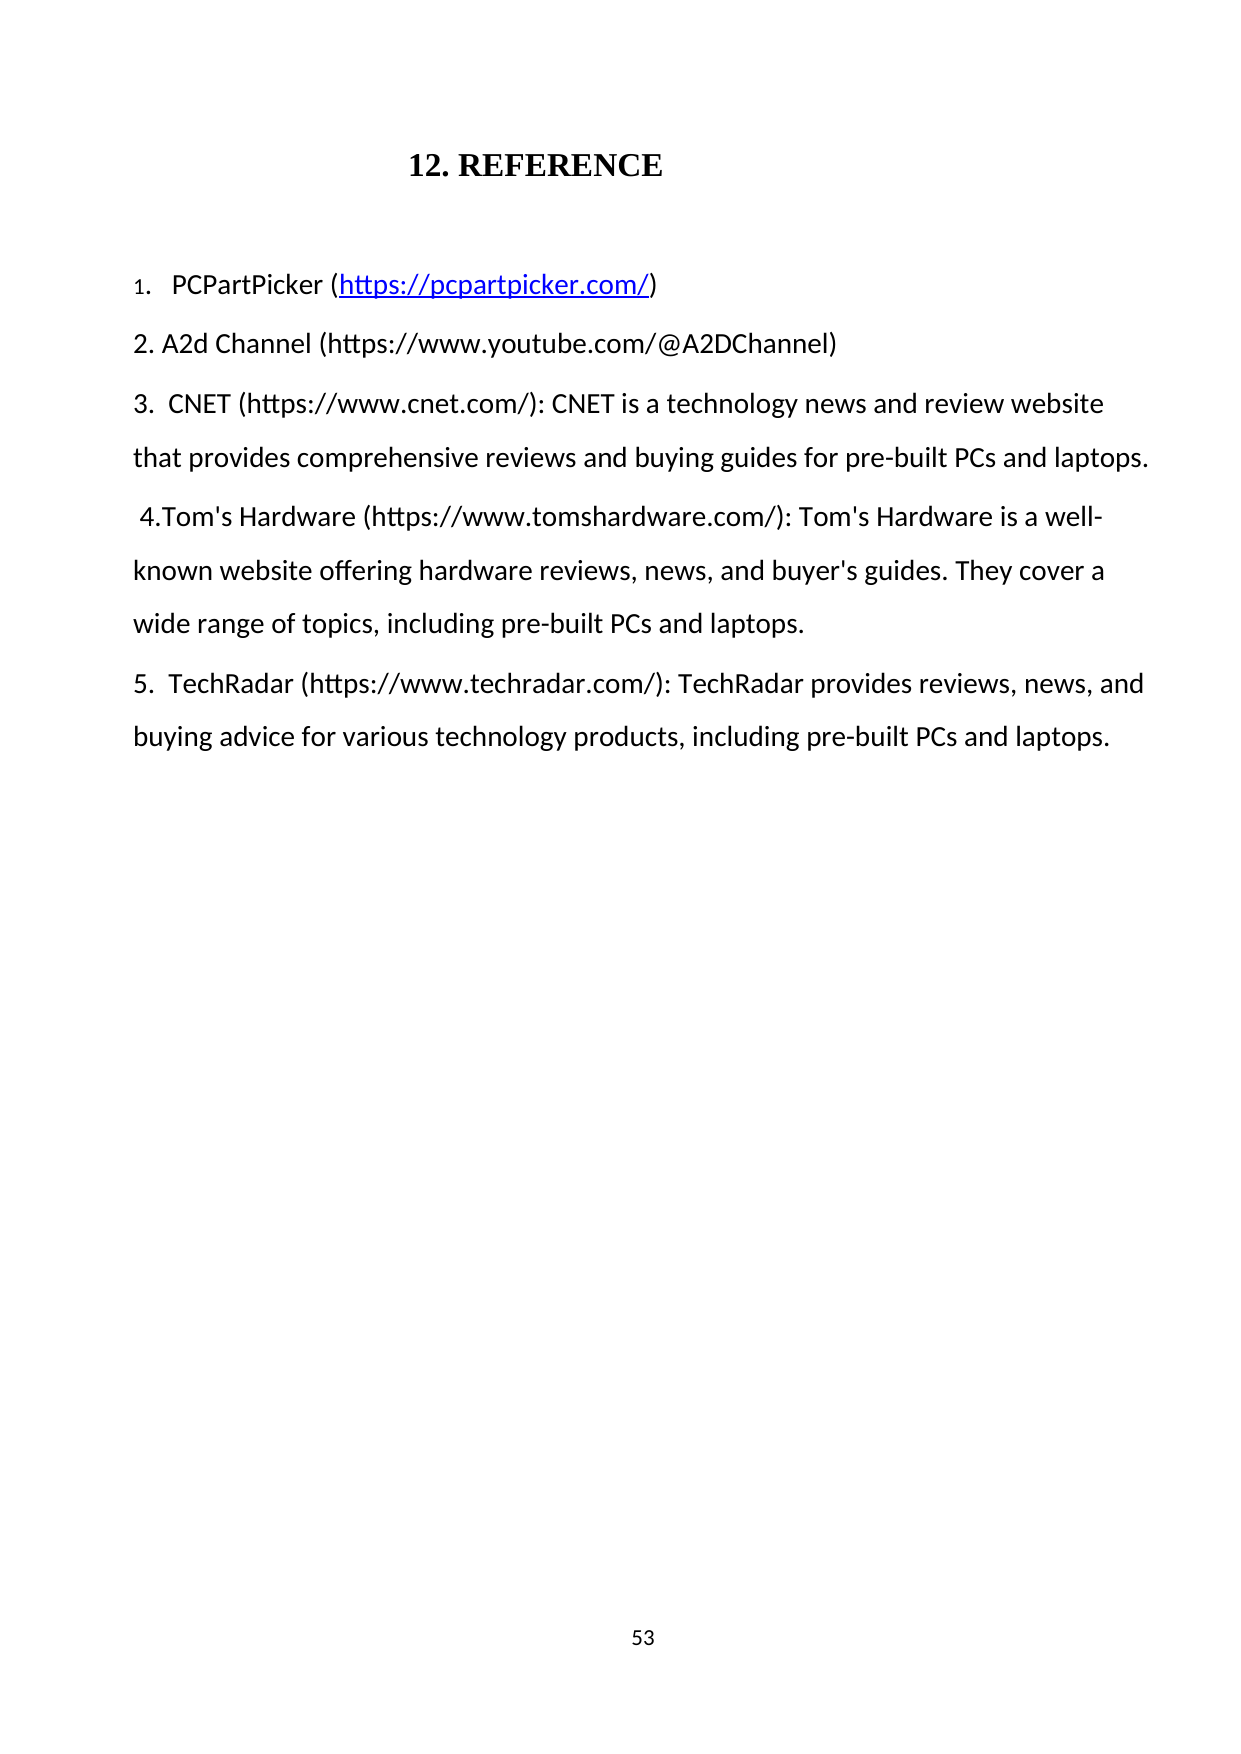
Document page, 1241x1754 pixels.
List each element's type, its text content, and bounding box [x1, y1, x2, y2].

text 4.Tom's Hardware (https://www.tomshardware.com/): Tom's Hardware is a well-known website offering hardware reviews, news, and buyer's guides. They cover a wide range of topics, including pre-built PCs and laptops. [133, 498, 1153, 641]
text 2. A2d Channel (https://www.youtube.com/@A2DChannel) [133, 326, 1153, 361]
text 12. REFERENCE [133, 146, 1153, 184]
text 3. CNET (https://www.cnet.com/): CNET is a technology news and review website that provides comprehensive reviews and buying guides for pre-built PCs and laptops. [133, 385, 1153, 474]
text 1. PCPartPicker (https://pcpartpicker.com/) [133, 266, 1153, 302]
text 5. TechRadar (https://www.techradar.com/): TechRadar provides reviews, news, and buying advice for various technology products, including pre-built PCs and laptops. [133, 665, 1153, 754]
